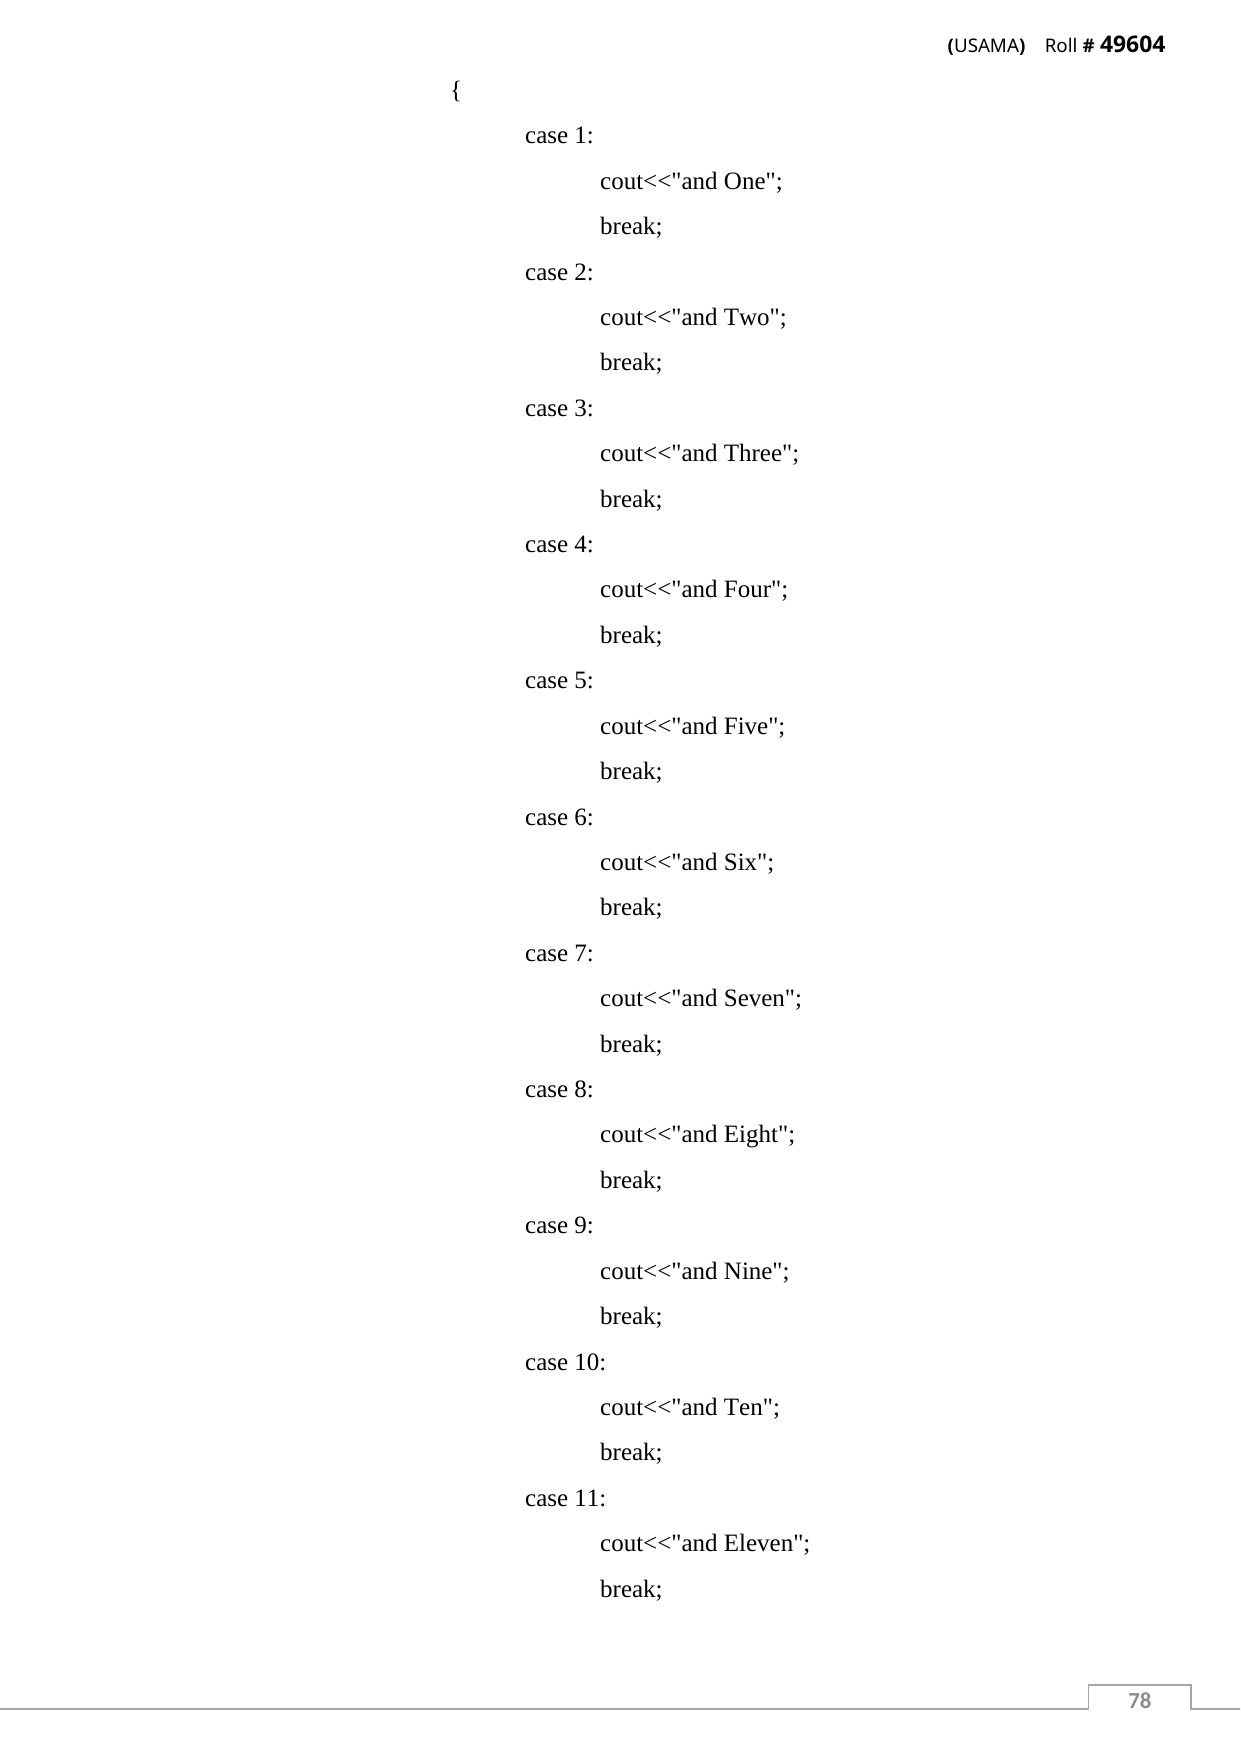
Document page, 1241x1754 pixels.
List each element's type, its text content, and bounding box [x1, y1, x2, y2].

text case 10: [150, 1347, 1165, 1375]
text cout<<"and Four"; [150, 574, 1165, 603]
text cout<<"and Two"; [150, 302, 1165, 331]
text case 11: [150, 1483, 1165, 1512]
text case 3: [150, 393, 1165, 422]
text break; [150, 347, 1165, 376]
text cout<<"and Seven"; [150, 983, 1165, 1012]
text cout<<"and Eight"; [150, 1119, 1165, 1148]
text case 7: [150, 938, 1165, 967]
text break; [150, 1437, 1165, 1466]
text cout<<"and Three"; [150, 438, 1165, 467]
text case 1: [150, 120, 1165, 149]
text cout<<"and Five"; [150, 711, 1165, 739]
text cout<<"and Six"; [150, 847, 1165, 876]
text case 9: [150, 1210, 1165, 1239]
text break; [150, 211, 1165, 240]
text cout<<"and One"; [150, 166, 1165, 194]
text break; [150, 756, 1165, 785]
text break; [150, 620, 1165, 649]
text case 4: [150, 529, 1165, 558]
text case 5: [150, 665, 1165, 694]
text break; [150, 1165, 1165, 1194]
text cout<<"and Ten"; [150, 1392, 1165, 1421]
text cout<<"and Nine"; [150, 1256, 1165, 1284]
text break; [150, 484, 1165, 512]
text case 8: [150, 1074, 1165, 1103]
text case 2: [150, 257, 1165, 285]
text break; [150, 1029, 1165, 1057]
text { [150, 75, 1165, 104]
text cout<<"and Eleven"; [150, 1528, 1165, 1557]
text break; [150, 1574, 1165, 1602]
text break; [150, 892, 1165, 921]
text case 6: [150, 802, 1165, 830]
text break; [150, 1301, 1165, 1330]
